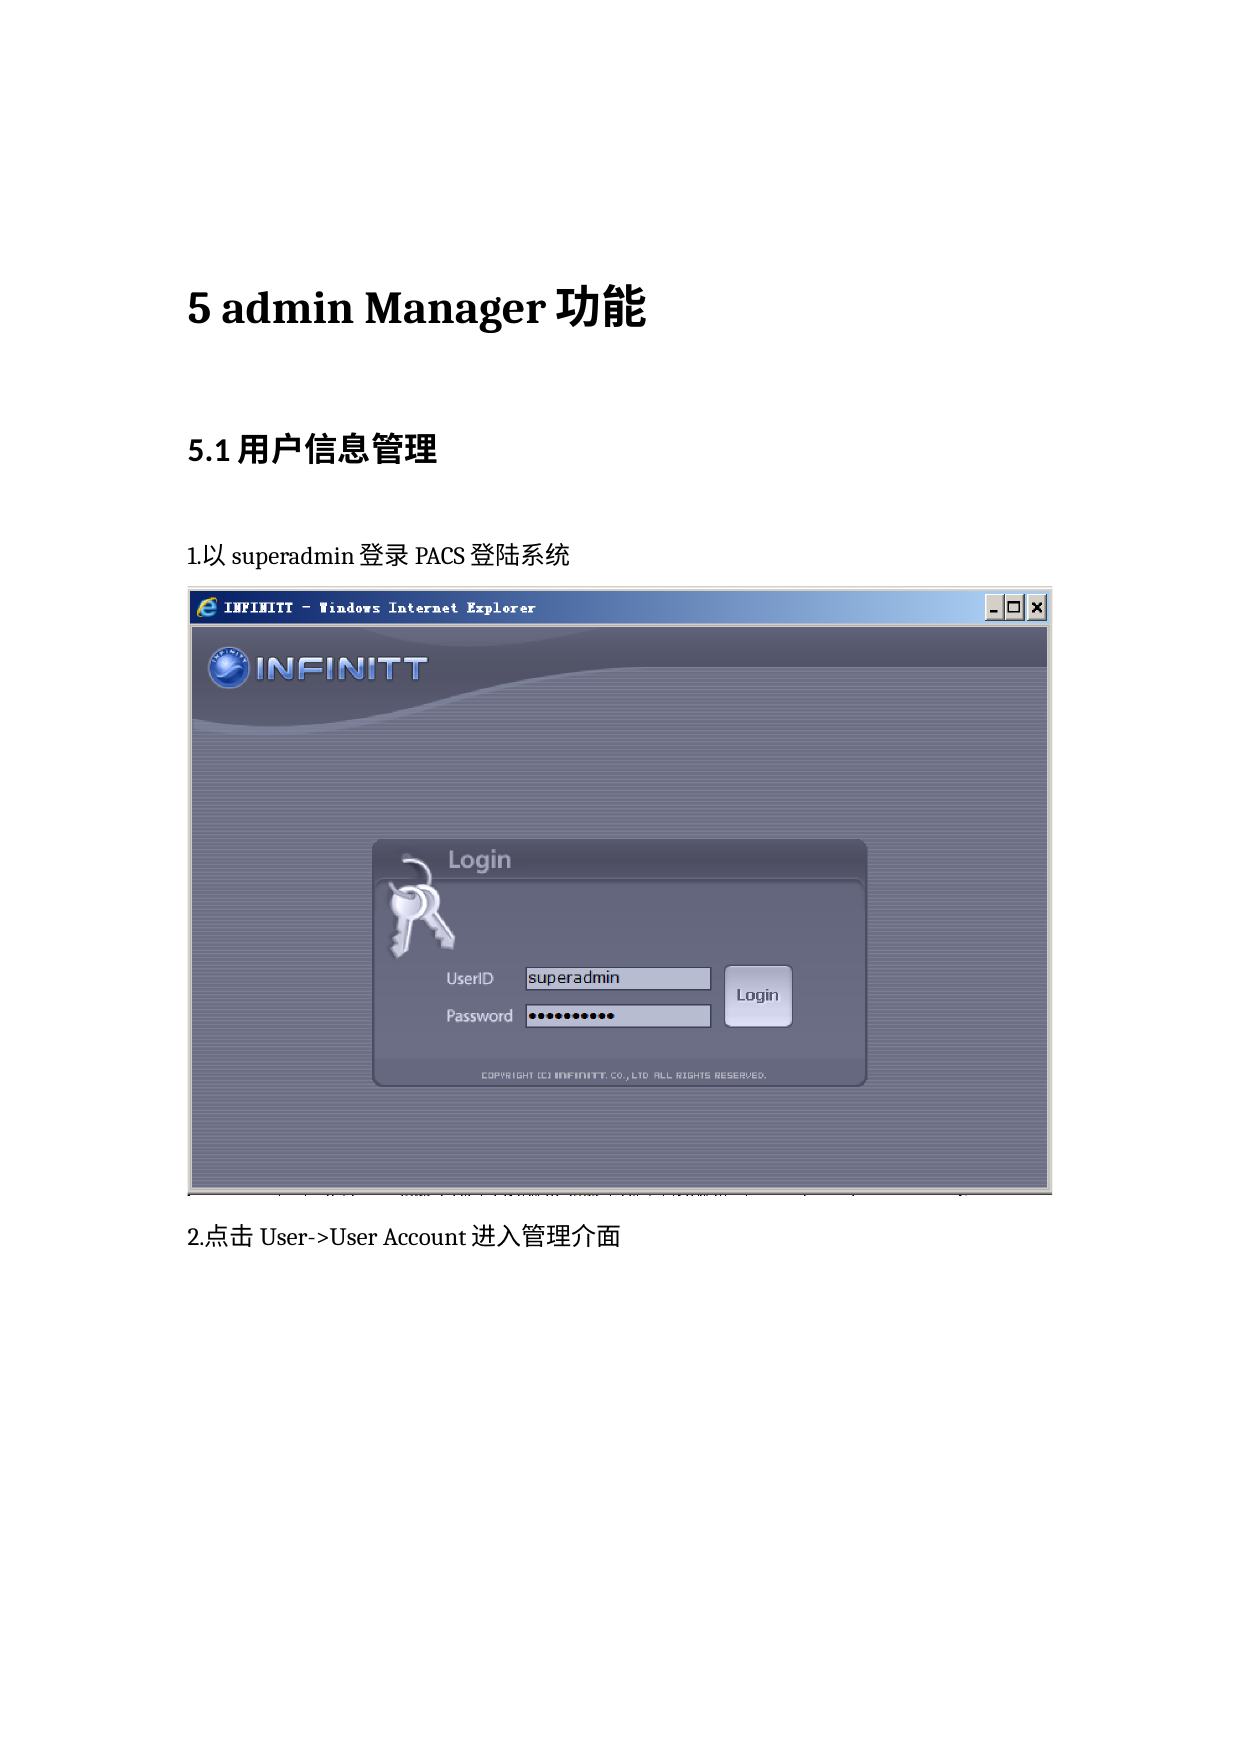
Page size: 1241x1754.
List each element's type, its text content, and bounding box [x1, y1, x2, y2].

text 1.以superadmin登录PACS登陆系统 [187, 532, 1053, 576]
subtitle 5 admin Manager功能 [187, 260, 1053, 348]
picture [187, 586, 1053, 1196]
subtitle 5.1 用户信息管理 [187, 402, 1053, 491]
text 2.点击User->User Account进入管理介面 [187, 1212, 1053, 1256]
